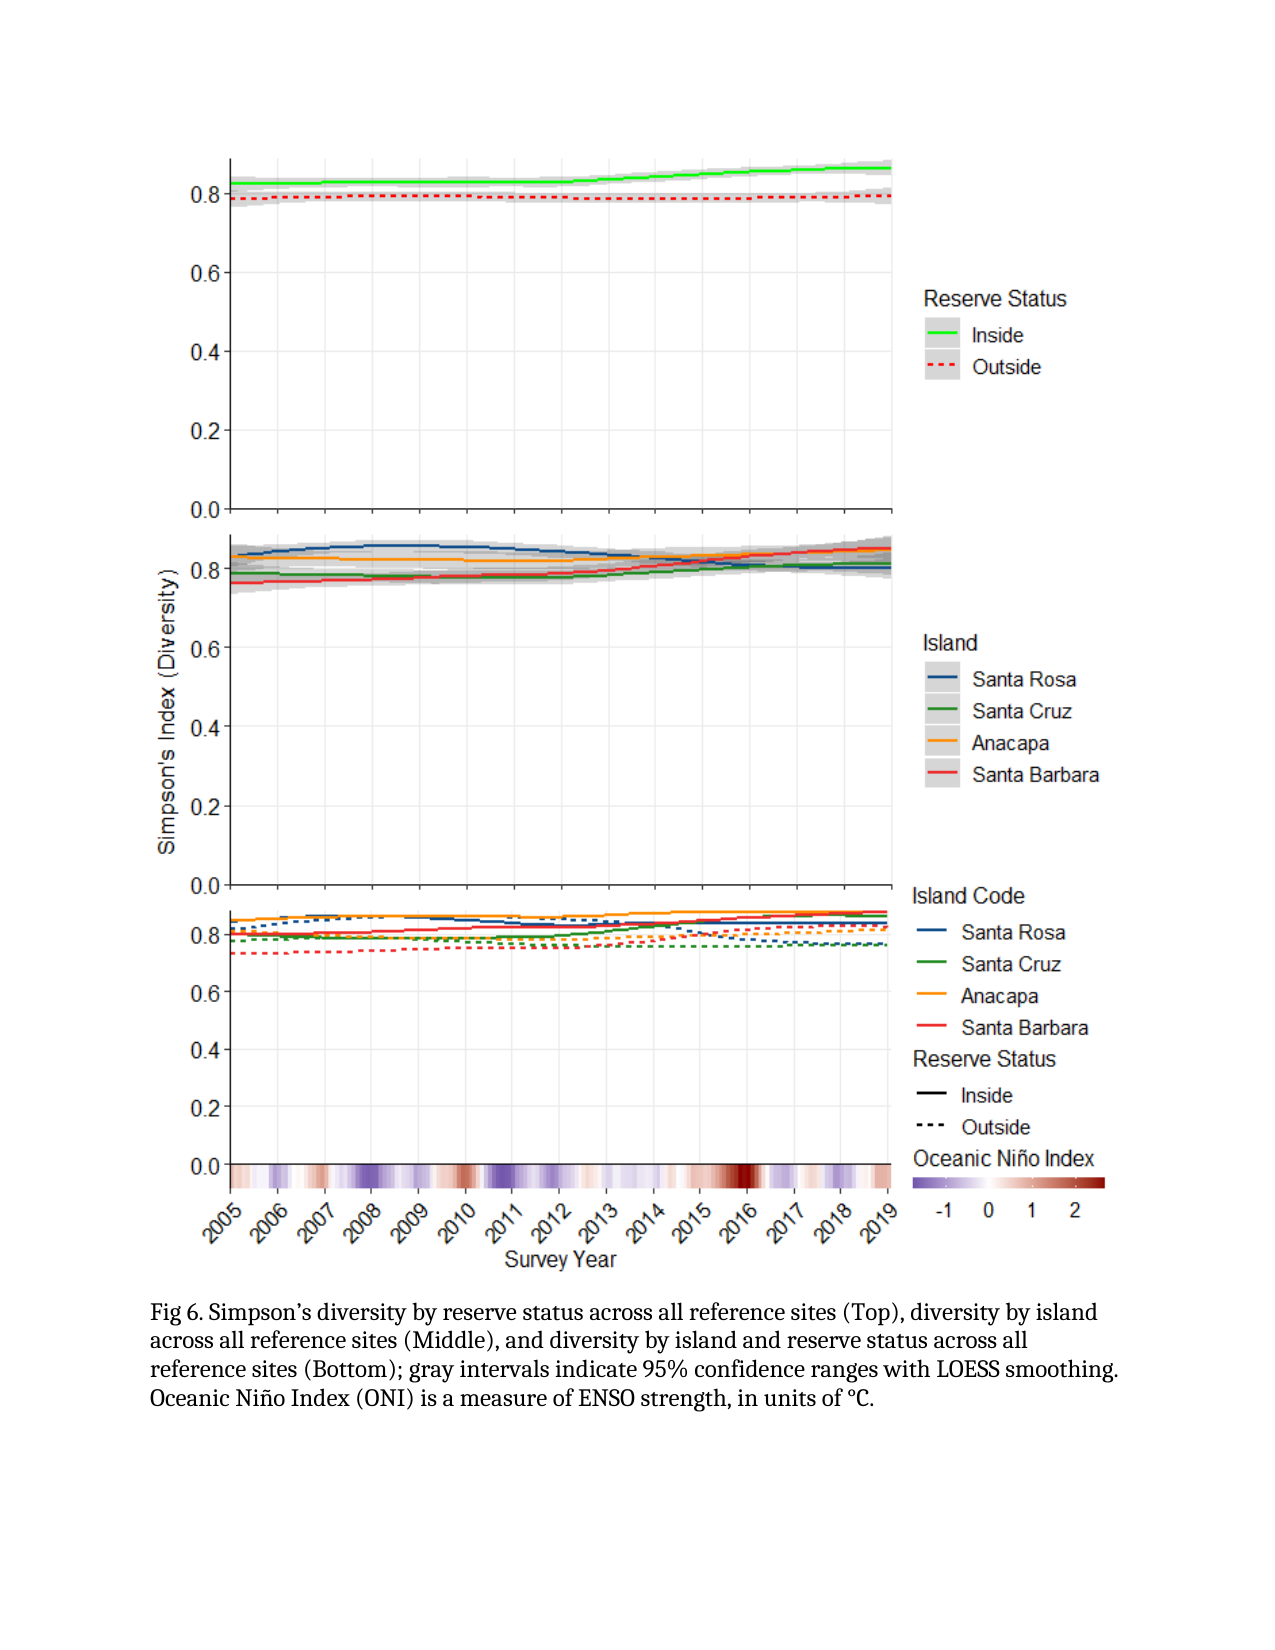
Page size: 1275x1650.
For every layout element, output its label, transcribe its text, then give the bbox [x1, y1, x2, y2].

picture [150, 150, 1124, 1277]
text Fig 6. Simpson’s diversity by reserve status across all reference sites (Top), diversity by island across all reference sites (Middle), and diversity by island and reserve status across all reference sites (Bottom); gray intervals indicate 95% confidence ranges with LOESS smoothing. Oceanic Niño Index (ONI) is a measure of ENSO strength, in units of °C. [150, 1297, 1125, 1412]
